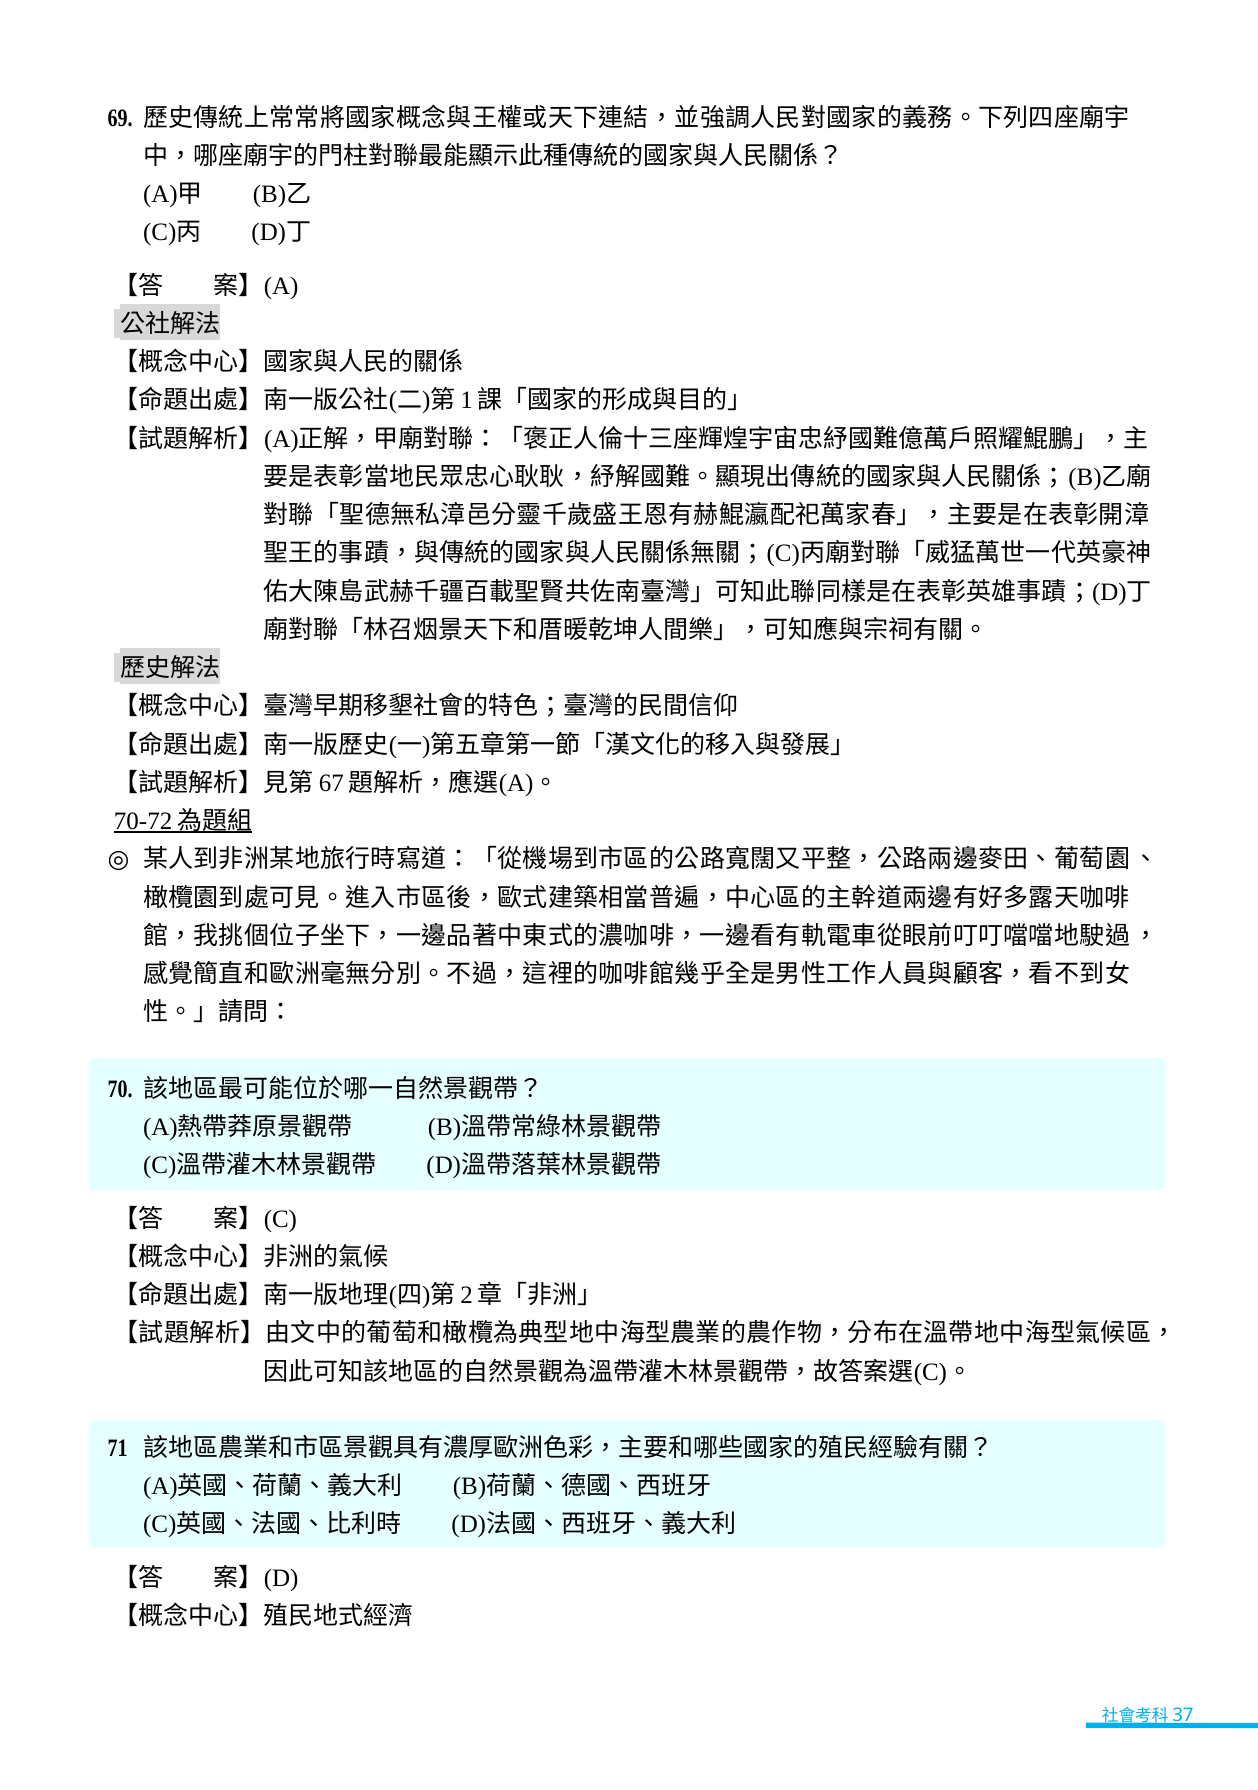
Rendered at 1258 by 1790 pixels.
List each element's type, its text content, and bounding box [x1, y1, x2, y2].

text 【概念中心】臺灣早期移墾社會的特色；臺灣的民間信仰 [113, 685, 1152, 723]
text 71 該地區農業和市區景觀具有濃厚歐洲色彩，主要和哪些國家的殖民經驗有關？ (A)英國、荷蘭、義大利 (B)荷蘭、德國、西班牙 (C)英國、法國、比利時 (D)法國、西班牙、義大利 [107, 1426, 1133, 1541]
text 【概念中心】國家與人民的關係 [113, 341, 1152, 379]
picture [1122, 1717, 1131, 1722]
text 【概念中心】殖民地式經濟 [113, 1594, 1152, 1633]
text 【試題解析】由文中的葡萄和橄欖為典型地中海型農業的農作物，分布在溫帶地中海型氣候區，因此可知該地區的自然景觀為溫帶灌木林景觀帶，故答案選(C)。 [113, 1312, 1152, 1388]
text 70. 該地區最可能位於哪一自然景觀帶？ (A)熱帶莽原景觀帶 (B)溫帶常綠林景觀帶 (C)溫帶灌木林景觀帶 (D)溫帶落葉林景觀帶 [107, 1067, 1133, 1182]
text 【概念中心】非洲的氣候 [113, 1235, 1152, 1273]
text 【命題出處】南一版地理(四)第2章「非洲」 [113, 1273, 1152, 1312]
text 69. 歷史傳統上常常將國家概念與王權或天下連結，並強調人民對國家的義務。下列四座廟宇中，哪座廟宇的門柱對聯最能顯示此種傳統的國家與人民關係？ (A)甲 (B)乙 (C)丙 (D)丁 [107, 96, 1133, 249]
text 【命題出處】南一版歷史(一)第五章第一節「漢文化的移入與發展」 [113, 723, 1152, 761]
text 【答 案】(C) [113, 1197, 1152, 1235]
text 【命題出處】南一版公社(二)第1課「國家的形成與目的」 [113, 379, 1152, 417]
text ◎ 某人到非洲某地旅行時寫道：「從機場到市區的公路寬闊又平整，公路兩邊麥田、葡萄園、橄欖園到處可見。進入市區後，歐式建築相當普遍，中心區的主幹道兩邊有好多露天咖啡館，我挑個位子坐下，一邊品著中東式的濃咖啡，一邊看有軌電車從眼前叮叮噹噹地駛過，感覺簡直和歐洲毫無分別。不過，這裡的咖啡館幾乎全是男性工作人員與顧客，看不到女性。」請問： [107, 838, 1133, 1029]
text 【試題解析】(A)正解，甲廟對聯：「褒正人倫十三座輝煌宇宙忠紓國難億萬戶照耀鯤鵬」，主要是表彰當地民眾忠心耿耿，紓解國難。顯現出傳統的國家與人民關係；(B)乙廟對聯「聖德無私漳邑分靈千歲盛王恩有赫鯤瀛配祀萬家春」，主要是在表彰開漳聖王的事蹟，與傳統的國家與人民關係無關；(C)丙廟對聯「威猛萬世一代英豪神佑大陳島武赫千疆百載聖賢共佐南臺灣」可知此聯同樣是在表彰英雄事蹟；(D)丁廟對聯「林召烟景天下和厝暖乾坤人間樂」，可知應與宗祠有關。 [113, 417, 1152, 647]
text 70-72為題組 [114, 799, 1152, 838]
text 【試題解析】見第67題解析，應選(A)。 [113, 761, 1152, 799]
text 歷史解法 [113, 647, 1152, 685]
text 公社解法 [113, 303, 1152, 341]
text 【答 案】(D) [113, 1556, 1152, 1594]
text 【答 案】(A) [113, 264, 1152, 303]
